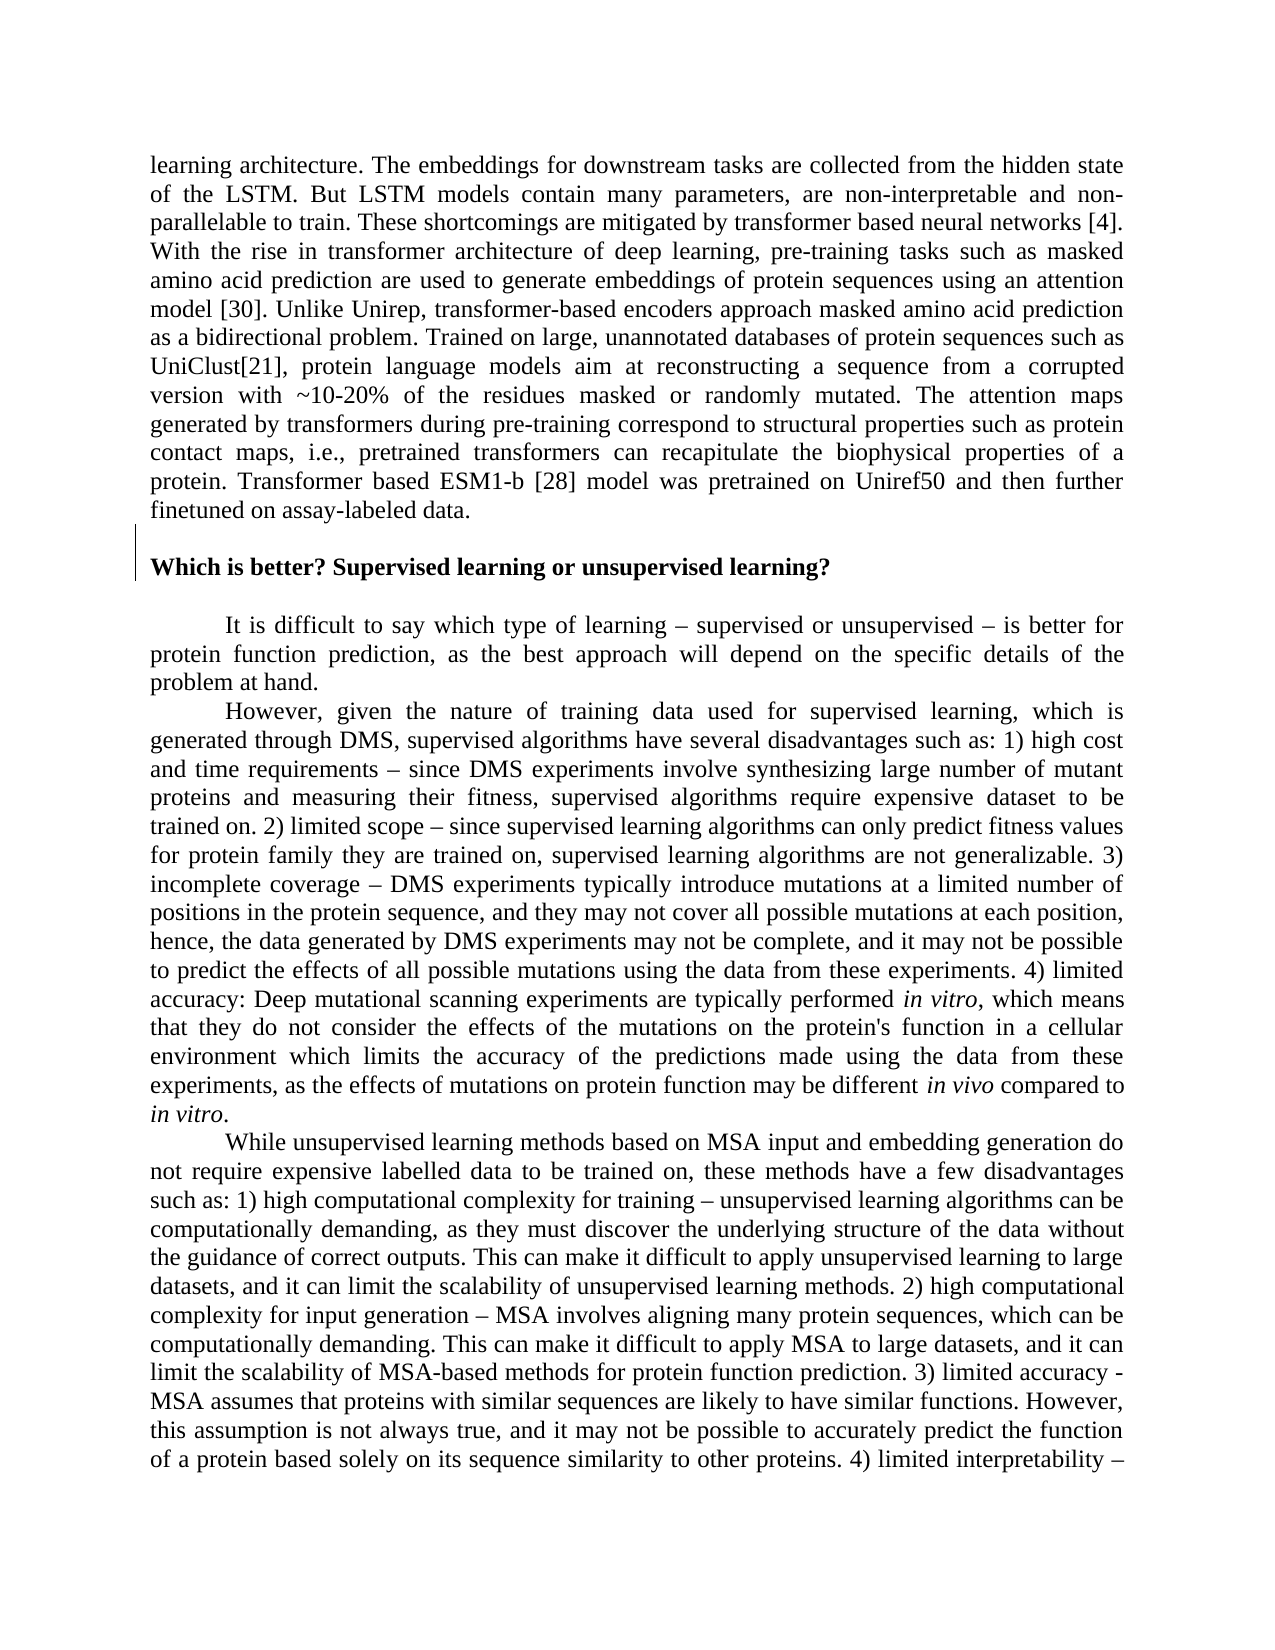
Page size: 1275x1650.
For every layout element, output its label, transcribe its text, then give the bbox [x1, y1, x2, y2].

text It is difficult to say which type of learning – supervised or unsupervised – is better for protein function prediction, as the best approach will depend on the specific details of the problem at hand. [150, 610, 1125, 696]
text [150, 1127, 1125, 1472]
text However, given the nature of training data used for supervised learning, which is generated through DMS, supervised algorithms have several disadvantages such as: 1) high cost and time requirements – since DMS experiments involve synthesizing large number of mutant proteins and measuring their fitness, supervised algorithms require expensive dataset to be trained on. 2) limited scope – since supervised learning algorithms can only predict fitness values for protein family they are trained on, supervised learning algorithms are not generalizable. 3) incomplete coverage – DMS experiments typically introduce mutations at a limited number of positions in the protein sequence, and they may not cover all possible mutations at each position, hence, the data generated by DMS experiments may not be complete, and it may not be possible to predict the effects of all possible mutations using the data from these experiments. 4) limited accuracy: Deep mutational scanning experiments are typically performed in vitro, which means that they do not consider the effects of the mutations on the protein's function in a cellular environment which limits the accuracy of the predictions made using the data from these experiments, as the effects of mutations on protein function may be different in vivo compared to in vitro. [150, 696, 1125, 1127]
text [150, 150, 1125, 524]
text Which is better? Supervised learning or unsupervised learning? [150, 552, 1125, 581]
